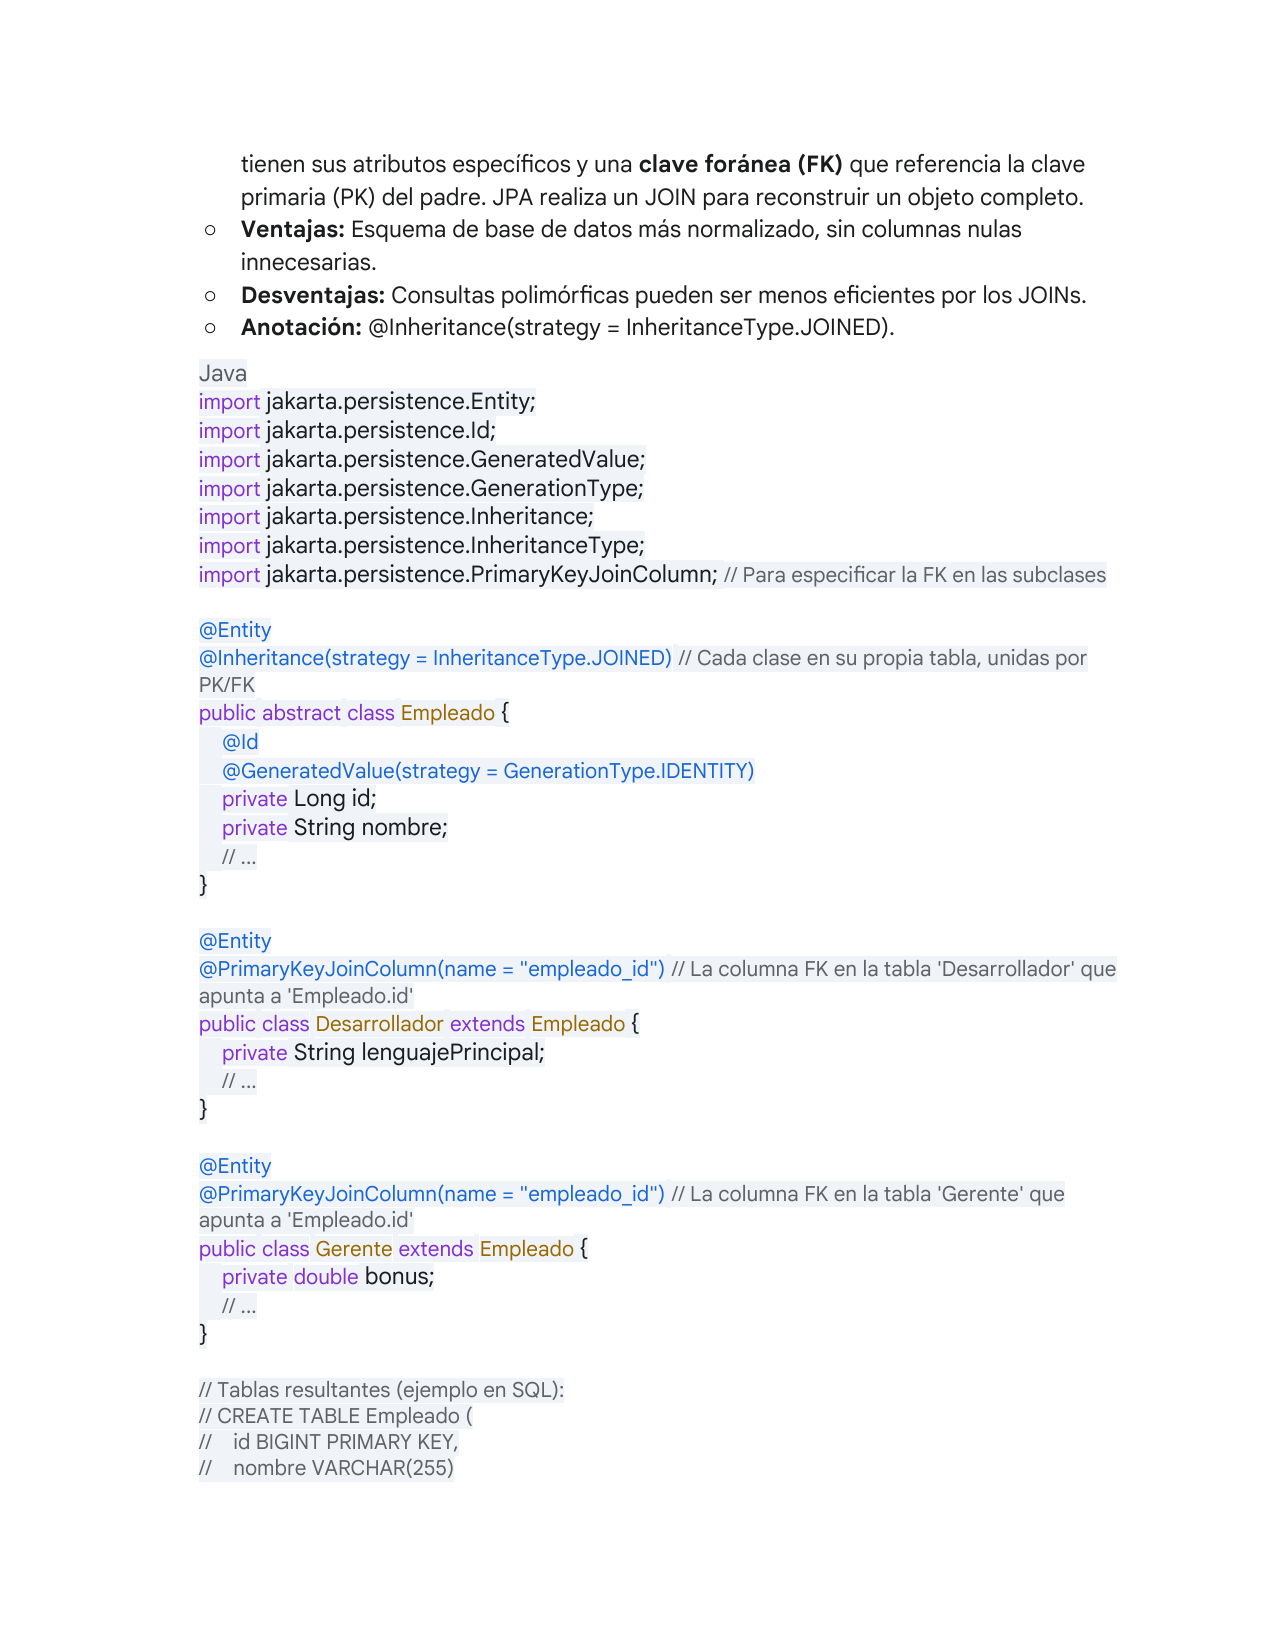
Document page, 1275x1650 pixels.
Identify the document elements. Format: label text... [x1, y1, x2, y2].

list Ventajas: Esquema de base de datos más normalizado, sin columnas nulas innecesarias. [203, 215, 1125, 277]
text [198, 359, 1125, 1482]
list Anotación: @Inheritance(strategy = InheritanceType.JOINED). [203, 313, 1125, 342]
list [203, 150, 1125, 211]
list Desventajas: Consultas polimórficas pueden ser menos eficientes por los JOINs. [203, 281, 1125, 309]
